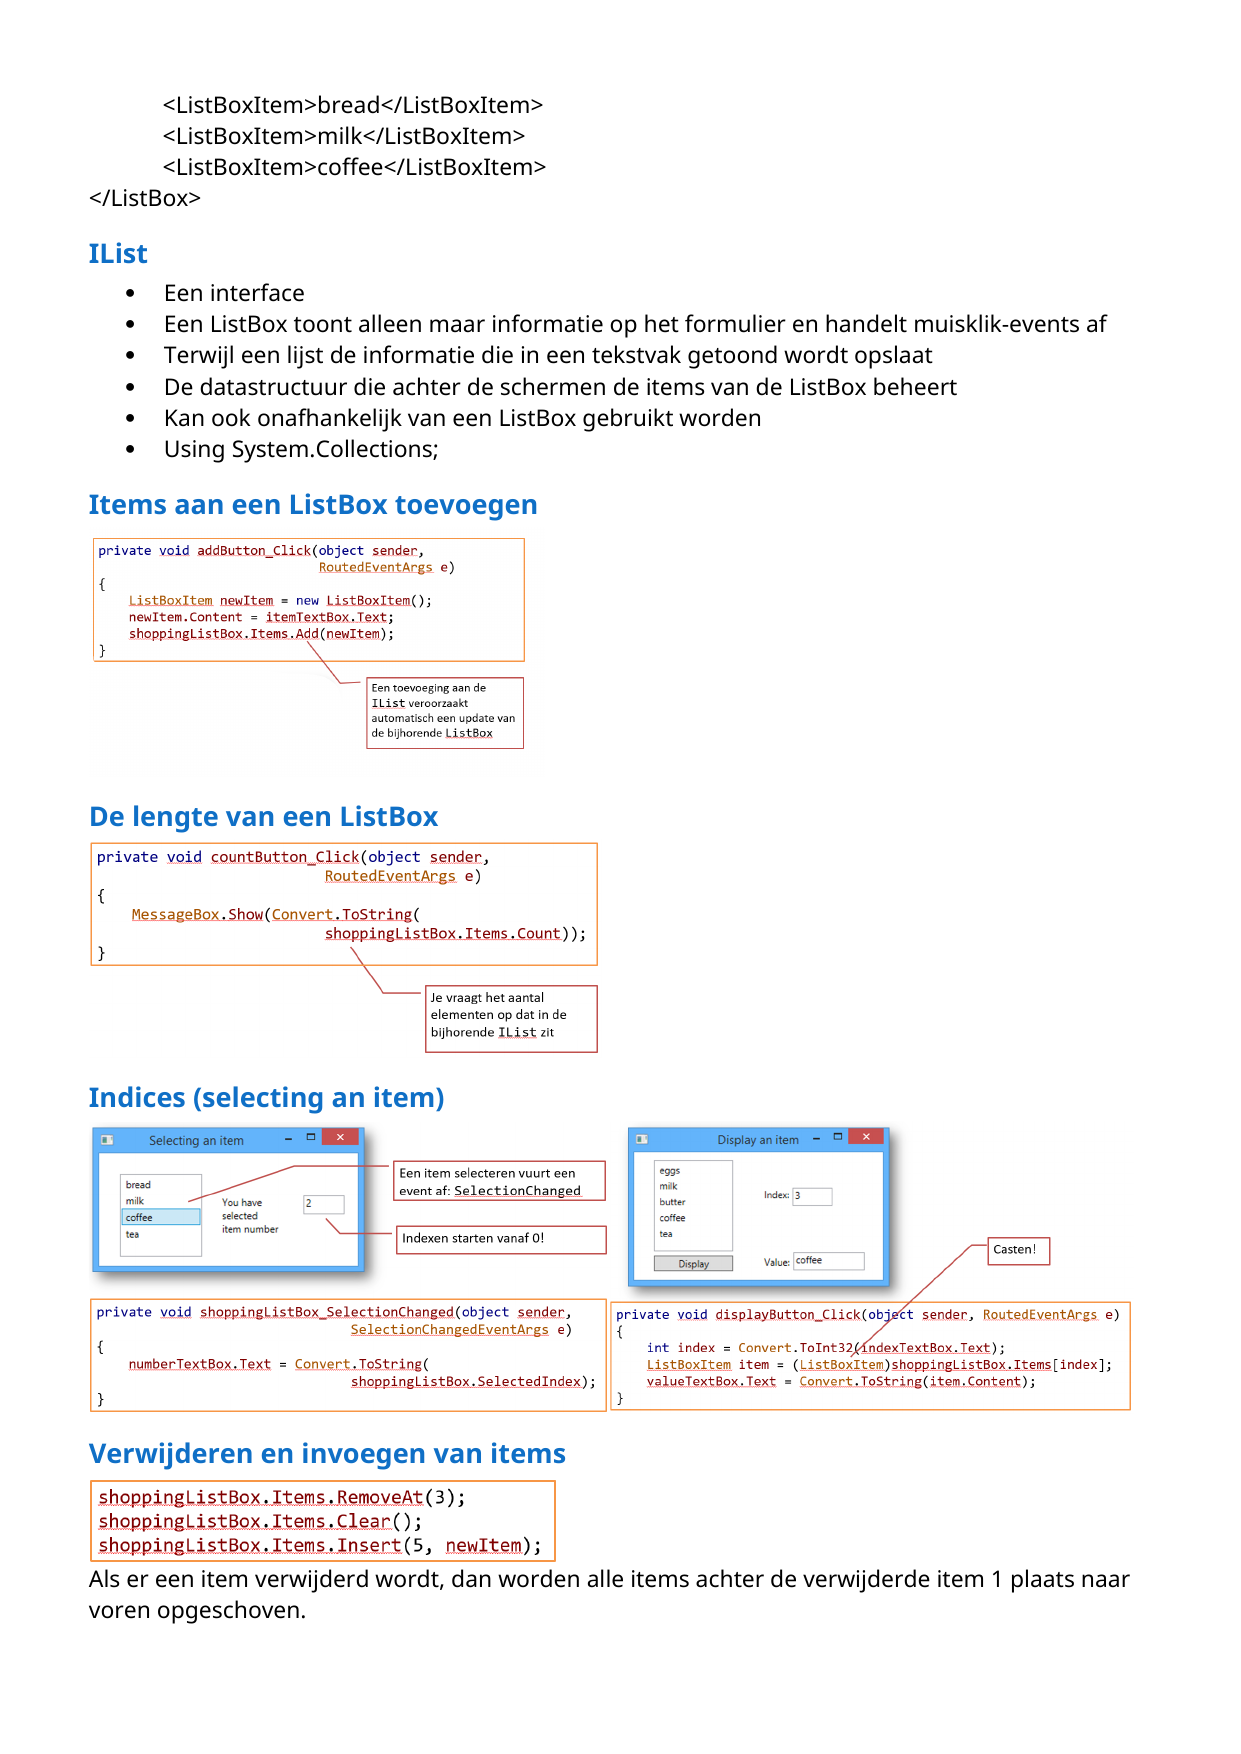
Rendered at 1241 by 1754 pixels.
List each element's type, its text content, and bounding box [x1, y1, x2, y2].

picture [88, 1121, 1135, 1414]
text <ListBoxItem>bread</ListBoxItem> [89, 89, 1152, 120]
picture [88, 1476, 560, 1564]
list Een ListBox toont alleen maar informatie op het formulier en handelt muisklik-events af [126, 308, 1152, 339]
list Een interface [126, 277, 1152, 308]
text </ListBox> [89, 182, 1152, 214]
text Als er een item verwijderd wordt, dan worden alle items achter de verwijderde item 1 plaats naar voren opgeschoven. [89, 1563, 1152, 1626]
list Kan ook onafhankelijk van een ListBox gebruikt worden [126, 402, 1152, 433]
text <ListBoxItem>coffee</ListBoxItem> [89, 151, 1152, 182]
list De datastructuur die achter de schermen de items van de ListBox beheert [126, 371, 1152, 402]
picture [88, 527, 546, 777]
subtitle De lengte van een ListBox [89, 797, 1152, 834]
subtitle Verwijderen en invoegen van items [89, 1434, 1152, 1471]
text <ListBoxItem>milk</ListBoxItem> [89, 120, 1152, 151]
subtitle Indices (selecting an item) [89, 1079, 1152, 1116]
subtitle Items aan een ListBox toevoegen [89, 485, 1152, 522]
list Terwijl een lijst de informatie die in een tekstvak getoond wordt opslaat [126, 339, 1152, 371]
list Using System.Collections; [126, 433, 1152, 464]
subtitle IList [89, 234, 1152, 271]
picture [88, 839, 602, 1058]
